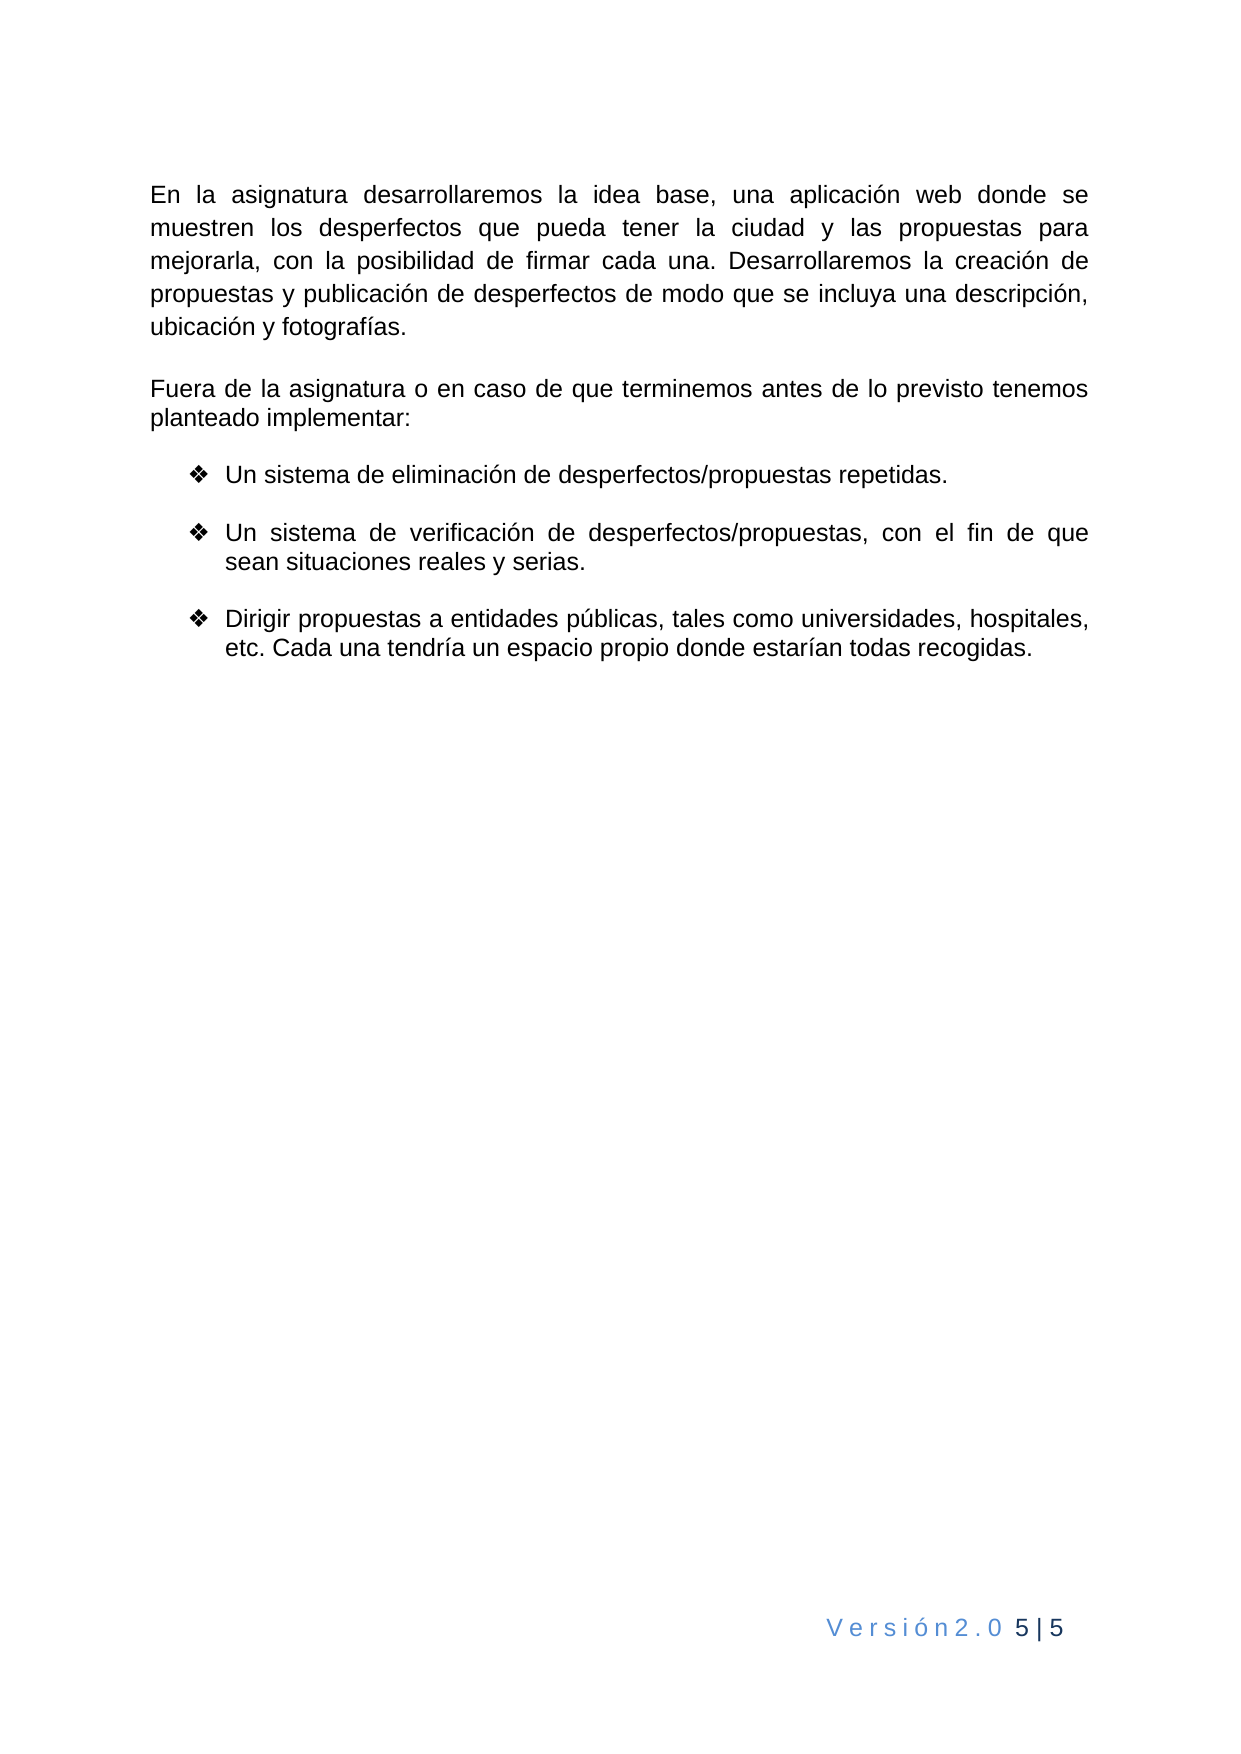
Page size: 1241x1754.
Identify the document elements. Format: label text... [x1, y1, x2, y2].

text Fuera de la asignatura o en caso de que terminemos antes de lo previsto tenemos planteado implementar: [150, 374, 1090, 432]
list Un sistema de verificación de desperfectos/propuestas, con el fin de que sean situaciones reales y serias. [187, 518, 1090, 575]
text En la asignatura desarrollaremos la idea base, una aplicación web donde se muestren los desperfectos que pueda tener la ciudad y las propuestas para mejorarla, con la posibilidad de firmar cada una. Desarrollaremos la creación de propuestas y publicación de desperfectos de modo que se incluya una descripción, ubicación y fotografías. [150, 180, 1090, 341]
list Dirigir propuestas a entidades públicas, tales como universidades, hospitales, etc. Cada una tendría un espacio propio donde estarían todas recogidas. [187, 604, 1090, 662]
list Un sistema de eliminación de desperfectos/propuestas repetidas. [187, 460, 1090, 489]
